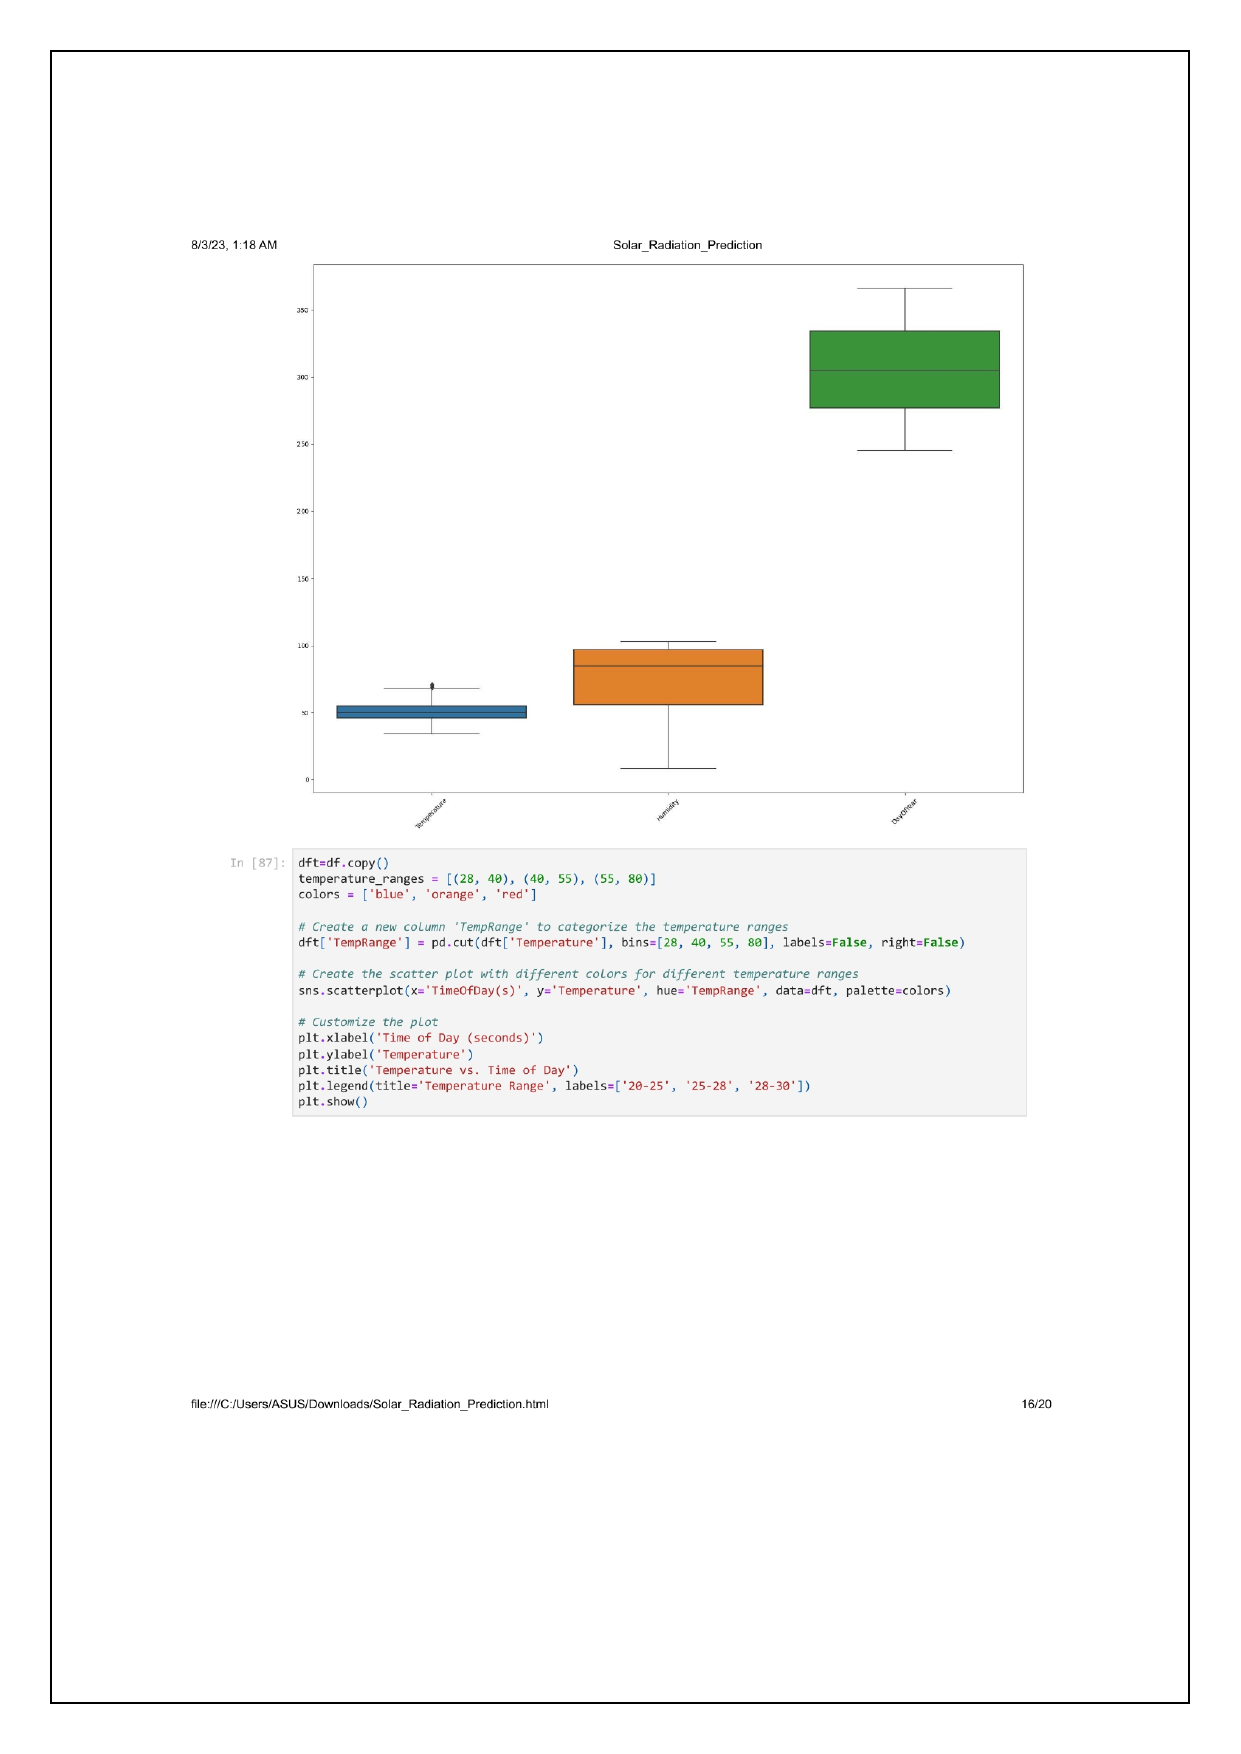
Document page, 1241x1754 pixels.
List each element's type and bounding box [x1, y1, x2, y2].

picture [150, 215, 1091, 1433]
